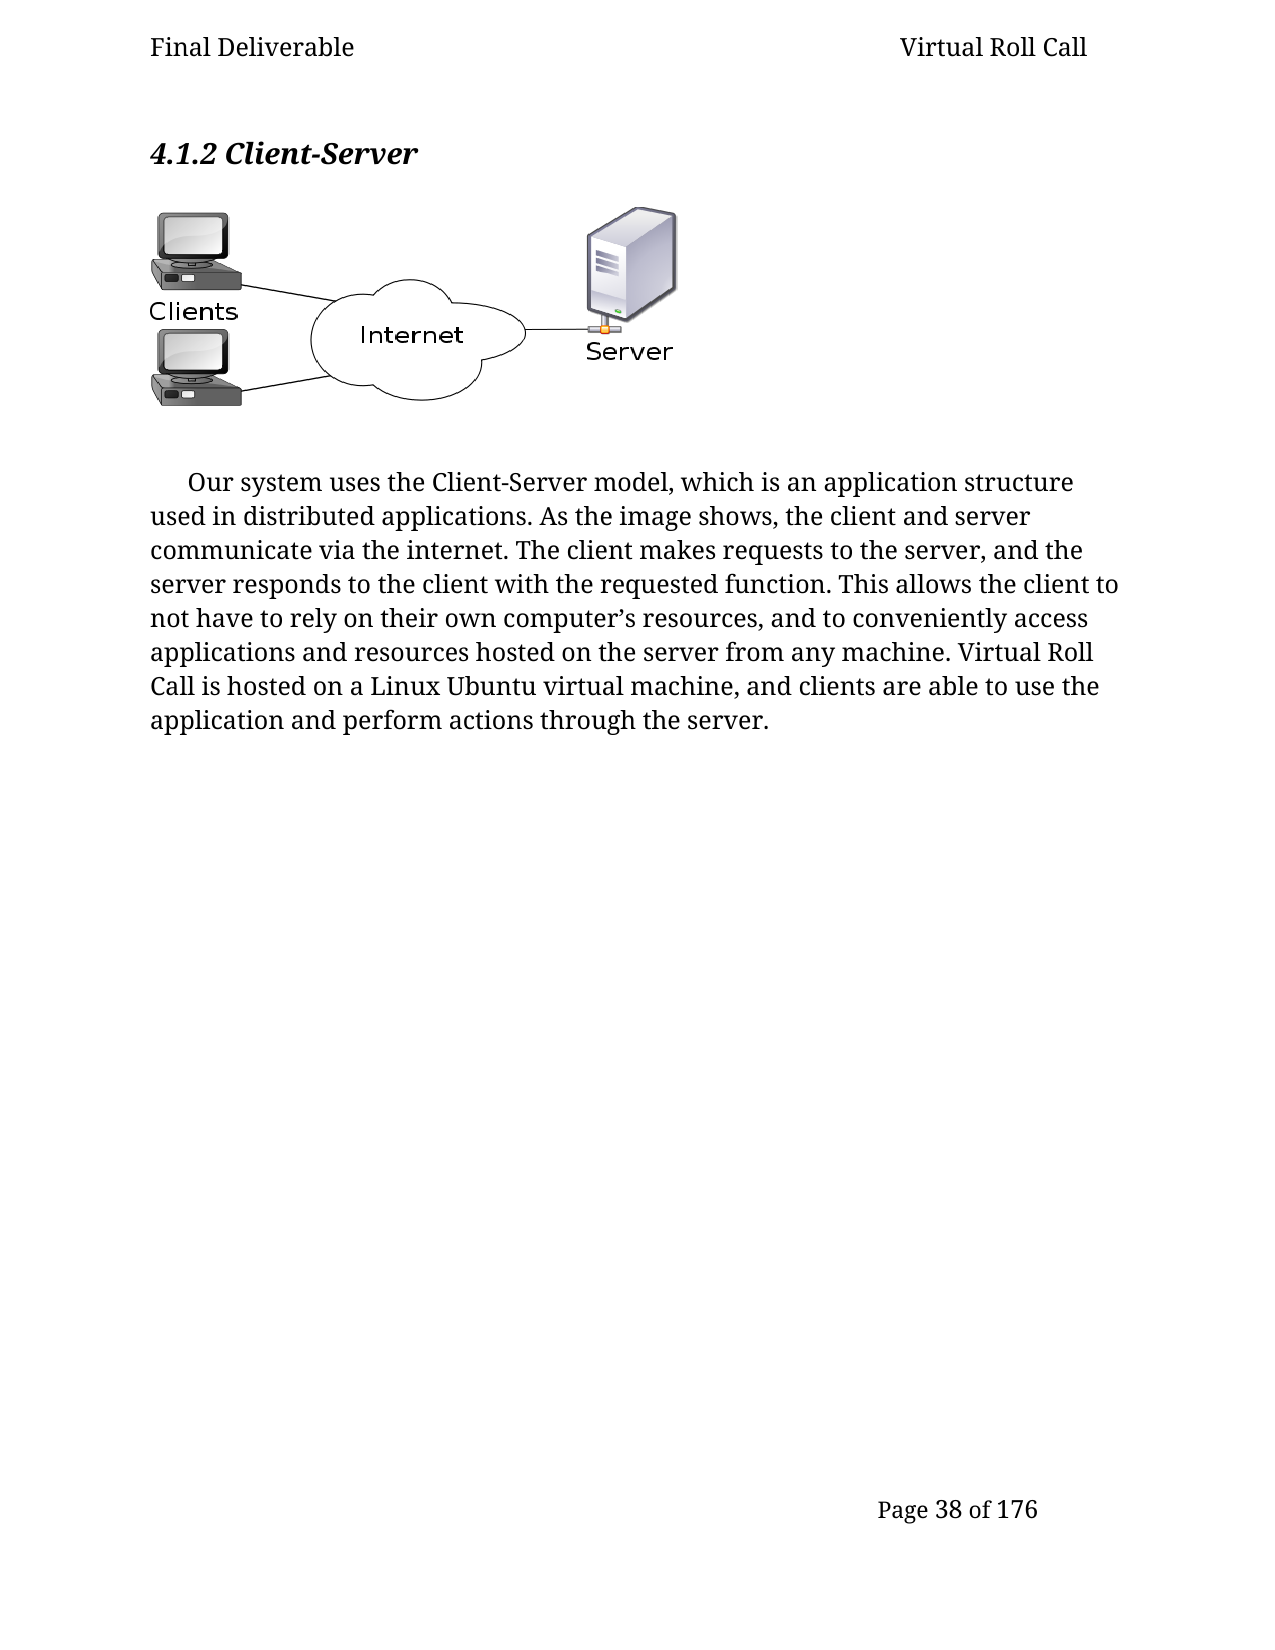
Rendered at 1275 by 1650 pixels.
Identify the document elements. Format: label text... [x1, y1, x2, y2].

picture [150, 207, 678, 406]
text Our system uses the Client-Server model, which is an application structure used in distributed applications. As the image shows, the client and server communicate via the internet. The client makes requests to the server, and the server responds to the client with the requested function. This allows the client to not have to rely on their own computer’s resources, and to conveniently access applications and resources hosted on the server from any machine. Virtual Roll Call is hosted on a Linux Ubuntu virtual machine, and clients are able to use the application and perform actions through the server. [150, 464, 1125, 737]
subtitle 4.1.2 Client-Server [150, 133, 1125, 173]
